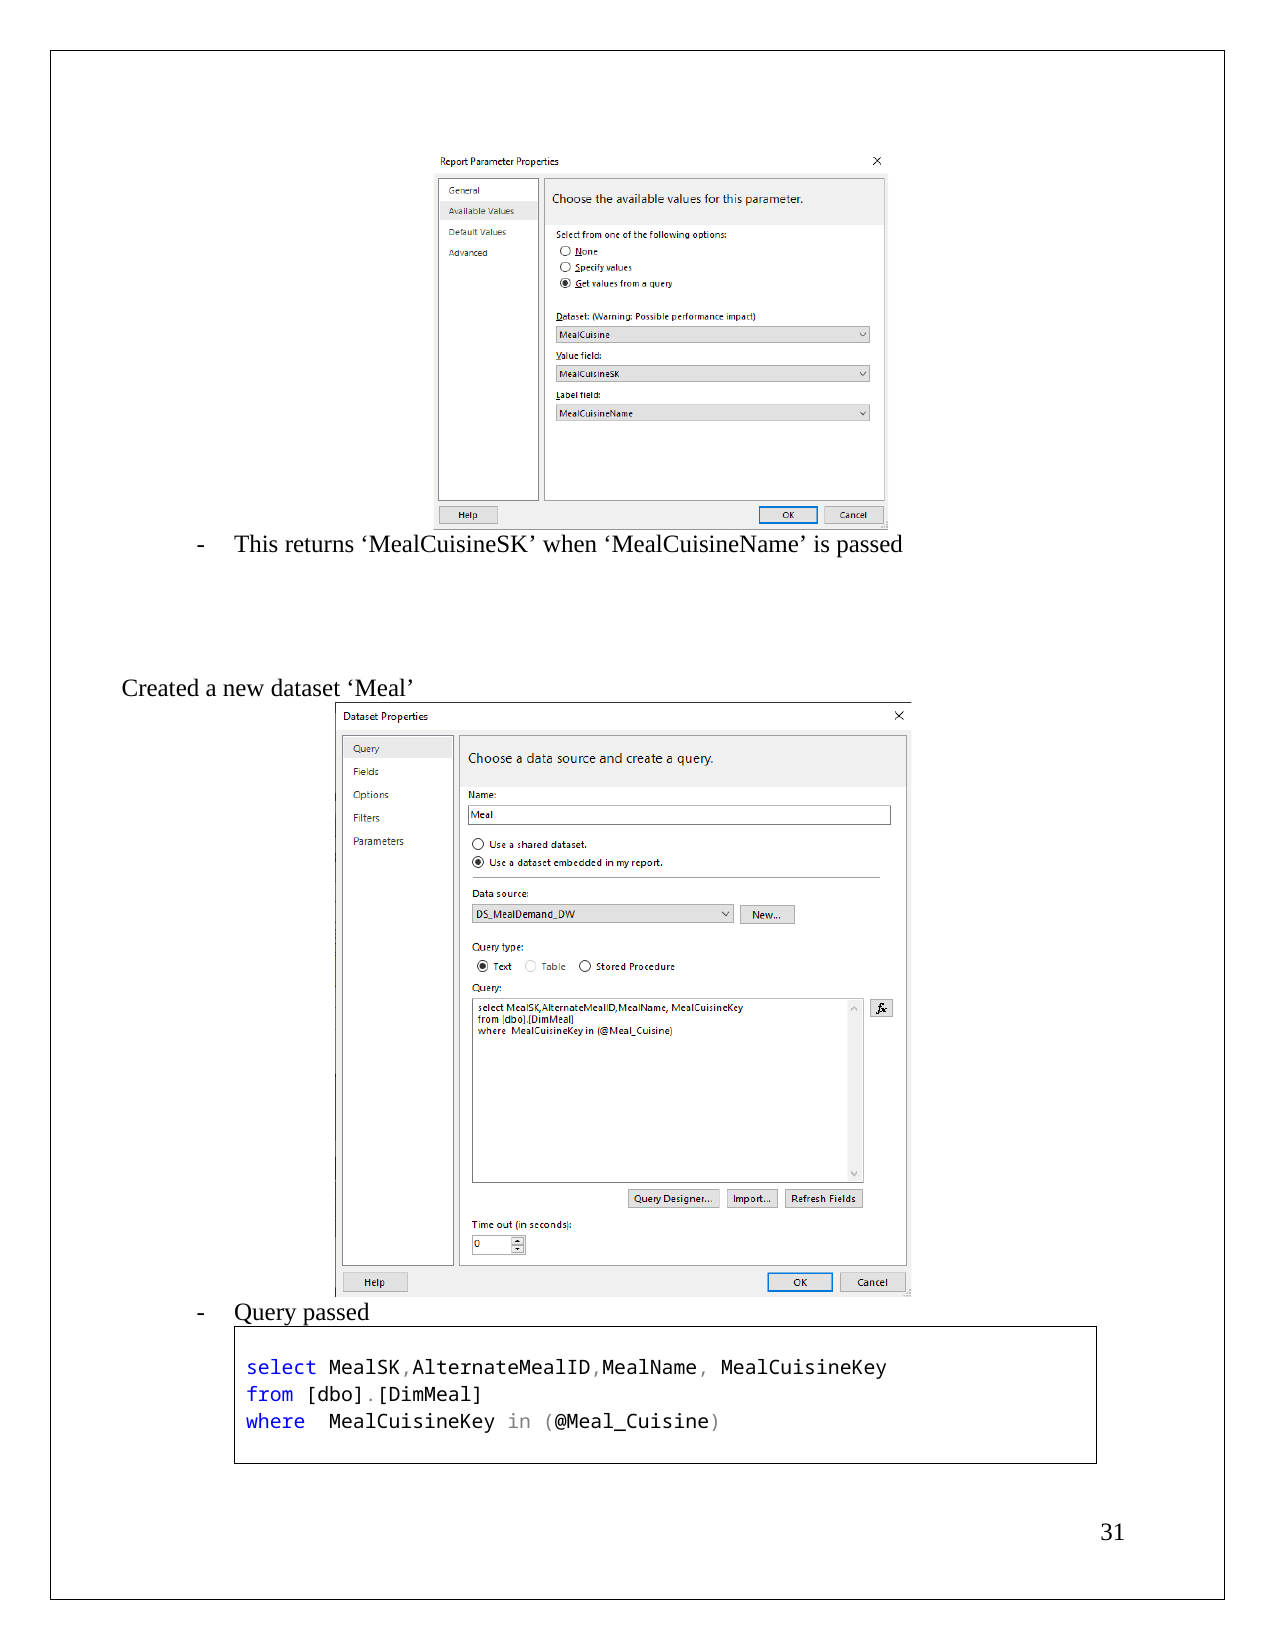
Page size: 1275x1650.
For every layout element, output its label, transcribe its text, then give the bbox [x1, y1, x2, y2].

picture [335, 702, 912, 1297]
table_header select MealSK,AlternateMealID,MealName, MealCuisineKey from [dbo].[DimMeal] where MealCuisineKey in (@Meal_Cuisine) [235, 1327, 1096, 1463]
text Created a new dataset ‘Meal’ [121, 673, 1125, 702]
picture [433, 150, 889, 530]
list This returns ‘MealCuisineSK’ when ‘MealCuisineName’ is passed [196, 529, 1125, 558]
list Query passed [196, 1297, 1125, 1326]
